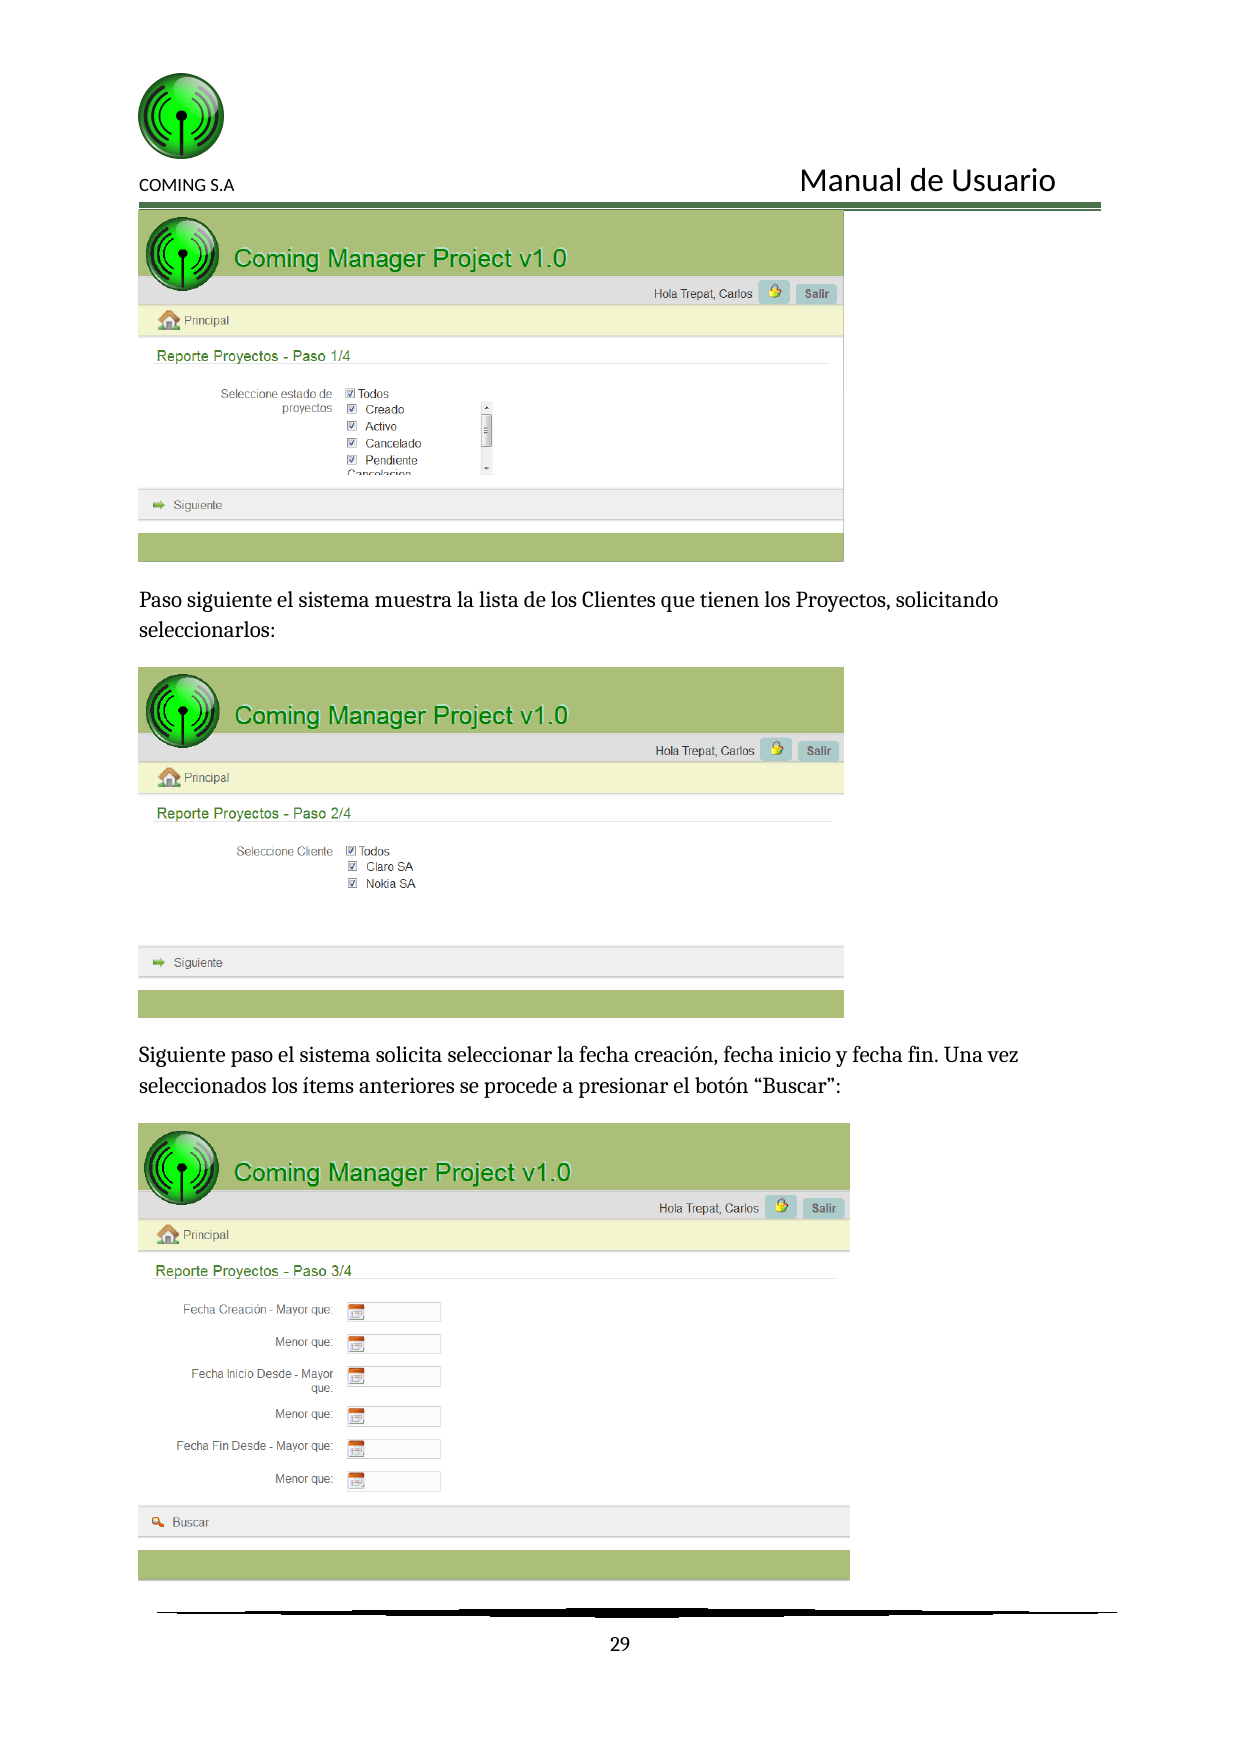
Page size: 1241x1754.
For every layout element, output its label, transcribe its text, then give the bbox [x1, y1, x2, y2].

text Paso siguiente el sistema muestra la lista de los Clientes que tienen los Proyectos, solicitando seleccionarlos: [139, 587, 1101, 643]
text Siguiente paso el sistema solicita seleccionar la fecha creación, fecha inicio y fecha fin. Una vez seleccionados los ítems anteriores se procede a presionar el botón “Buscar”: [139, 1042, 1101, 1099]
picture [138, 73, 224, 159]
picture [138, 210, 844, 562]
picture [138, 667, 844, 1018]
picture [138, 1123, 850, 1581]
